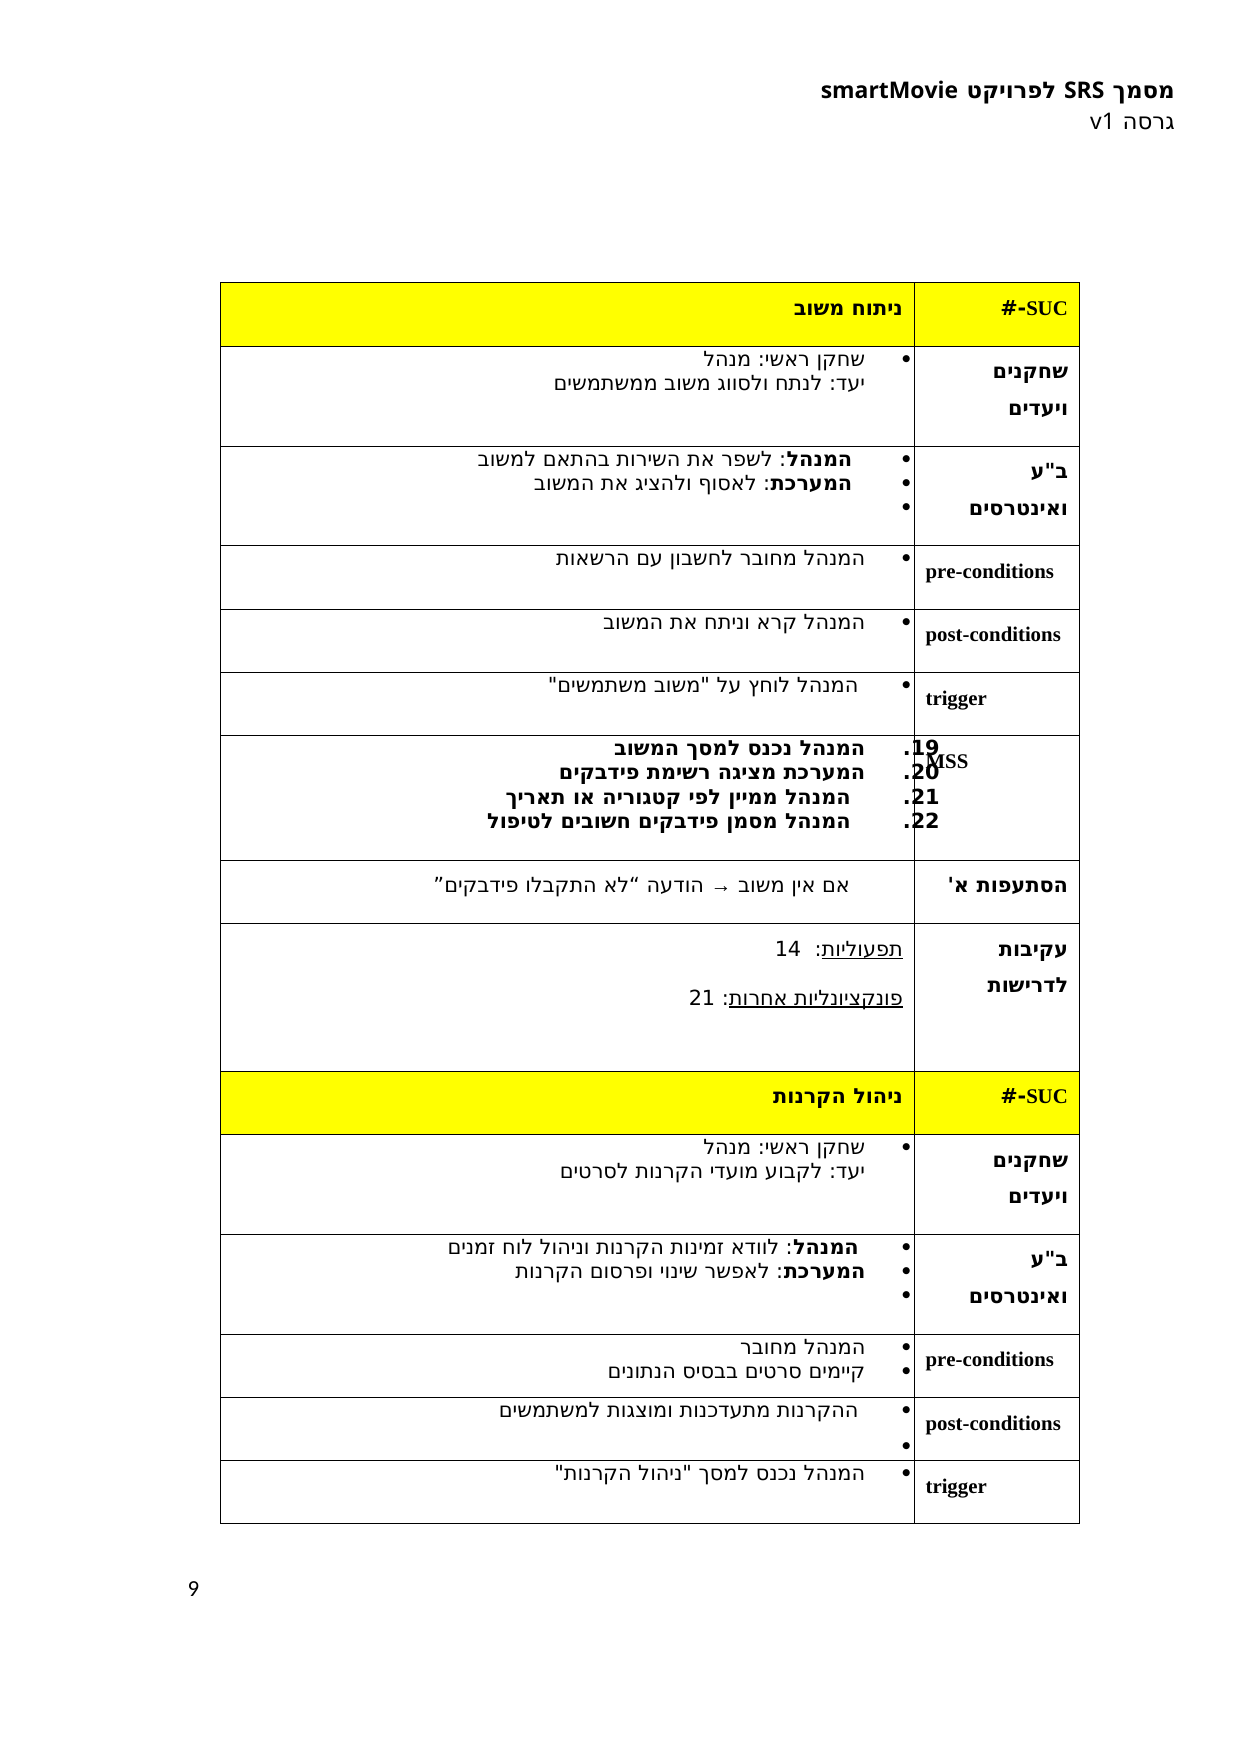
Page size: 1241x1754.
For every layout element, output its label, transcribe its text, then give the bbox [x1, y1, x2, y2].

table_cell המנהל: לשפר את השירות בהתאם למשוב המערכת: לאסוף ולהציג את המשוב [221, 447, 914, 545]
table_cell המנהל: לוודא זמינות הקרנות וניהול לוח זמנים המערכת: לאפשר שינוי ופרסום הקרנות [221, 1235, 914, 1334]
table_cell ההקרנות מתעדכנות ומוצגות למשתמשים [221, 1398, 914, 1460]
table_cell post-conditions [915, 610, 1079, 672]
table_cell שחקן ראשי: מנהל יעד: לקבוע מועדי הקרנות לסרטים [221, 1135, 914, 1234]
table_cell אם אין משוב → הודעה “לא התקבלו פידבקים” [221, 861, 914, 923]
table_cell שחקנים ויעדים [915, 1135, 1079, 1234]
table_cell MSS [915, 736, 1079, 859]
table_cell ב"ע ואינטרסים [915, 1235, 1079, 1334]
table_cell ב"ע ואינטרסים [915, 447, 1079, 545]
table_cell המנהל קרא וניתח את המשוב [221, 610, 914, 672]
table_cell הסתעפות א' [915, 861, 1079, 923]
table_cell המנהל לוחץ על "משוב משתמשים" [221, 673, 914, 735]
table_cell post-conditions [915, 1398, 1079, 1460]
table_cell pre-conditions [915, 1335, 1079, 1397]
table_cell המנהל מחובר לחשבון עם הרשאות [221, 546, 914, 609]
table_cell trigger [915, 673, 1079, 735]
table_cell trigger [915, 1461, 1079, 1523]
table_cell SUC-# [915, 1072, 1079, 1134]
table_cell שחקן ראשי: מנהל יעד: לנתח ולסווג משוב ממשתמשים [221, 347, 914, 446]
table_cell שחקנים ויעדים [915, 347, 1079, 446]
table_cell המנהל נכנס למסך המשוב המערכת מציגה רשימת פידבקים המנהל ממיין לפי קטגוריה או תאריך המנהל מסמן פידבקים חשובים לטיפול [221, 736, 914, 859]
table_cell ניהול הקרנות [221, 1072, 914, 1134]
table_cell המנהל נכנס למסך "ניהול הקרנות" [221, 1461, 914, 1523]
table_cell pre-conditions [915, 546, 1079, 609]
table_cell המנהל מחובר קיימים סרטים בבסיס הנתונים [221, 1335, 914, 1397]
table_header ניתוח משוב [221, 283, 914, 346]
table_header SUC-# [915, 283, 1079, 346]
table_cell עקיבות לדרישות [915, 924, 1079, 1071]
table_cell תפעוליות: 14 פונקציונליות אחרות: 21 [221, 924, 914, 1071]
